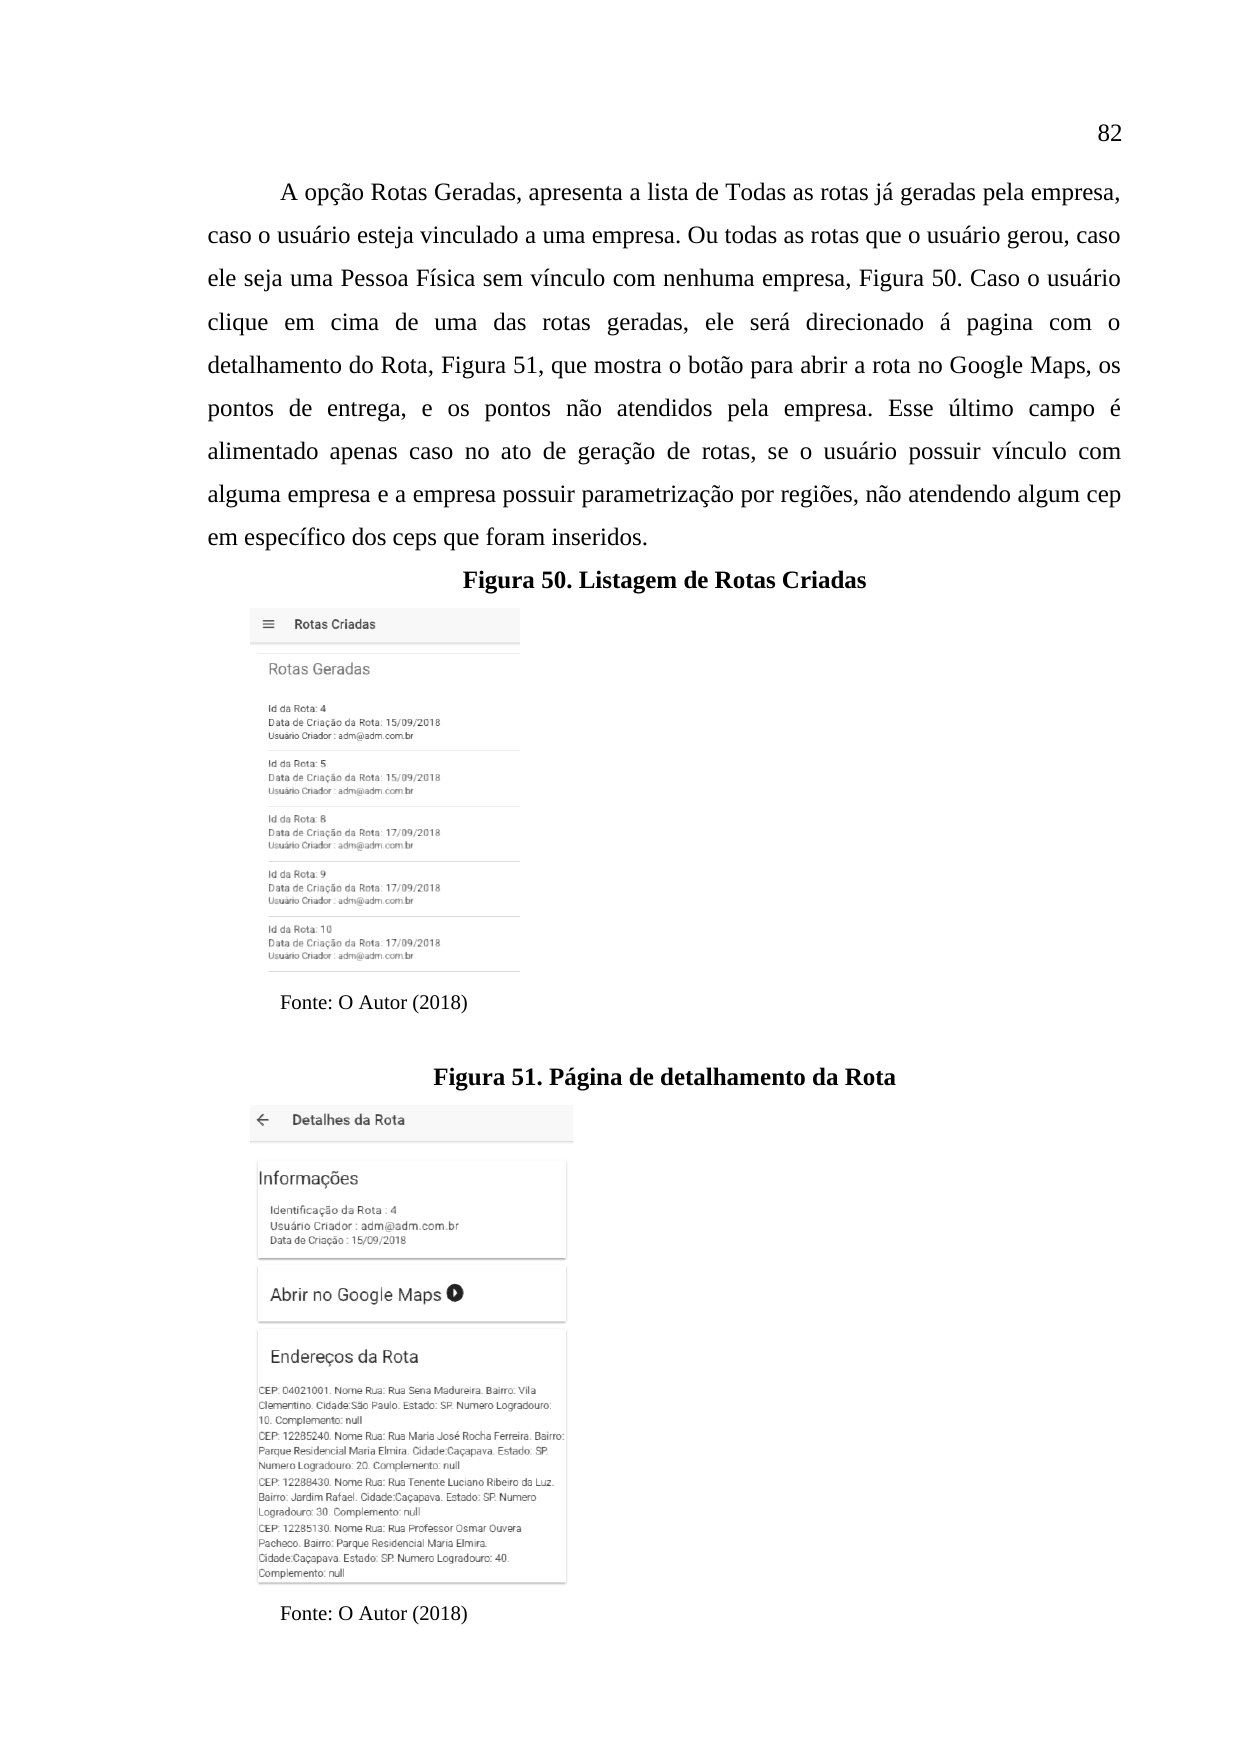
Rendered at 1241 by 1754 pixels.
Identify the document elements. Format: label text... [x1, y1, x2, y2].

text Figura 51. Página de detalhamento da Rota [207, 1062, 1122, 1091]
picture [250, 1105, 574, 1587]
text Fonte: O Autor (2018) [207, 990, 1122, 1014]
text A opção Rotas Geradas, apresenta a lista de Todas as rotas já geradas pela empresa, caso o usuário esteja vinculado a uma empresa. Ou todas as rotas que o usuário gerou, caso ele seja uma Pessoa Física sem vínculo com nenhuma empresa, Figura 50. Caso o usuário clique em cima de uma das rotas geradas, ele será direcionado á pagina com o detalhamento do Rota, Figura 51, que mostra o botão para abrir a rota no Google Maps, os pontos de entrega, e os pontos não atendidos pela empresa. Esse último campo é alimentado apenas caso no ato de geração de rotas, se o usuário possuir vínculo com alguma empresa e a empresa possuir parametrização por regiões, não atendendo algum cep em específico dos ceps que foram inseridos. [207, 177, 1122, 551]
text Figura 50. Listagem de Rotas Criadas [207, 565, 1122, 594]
picture [250, 608, 523, 976]
text Fonte: O Autor (2018) [207, 1601, 1122, 1625]
